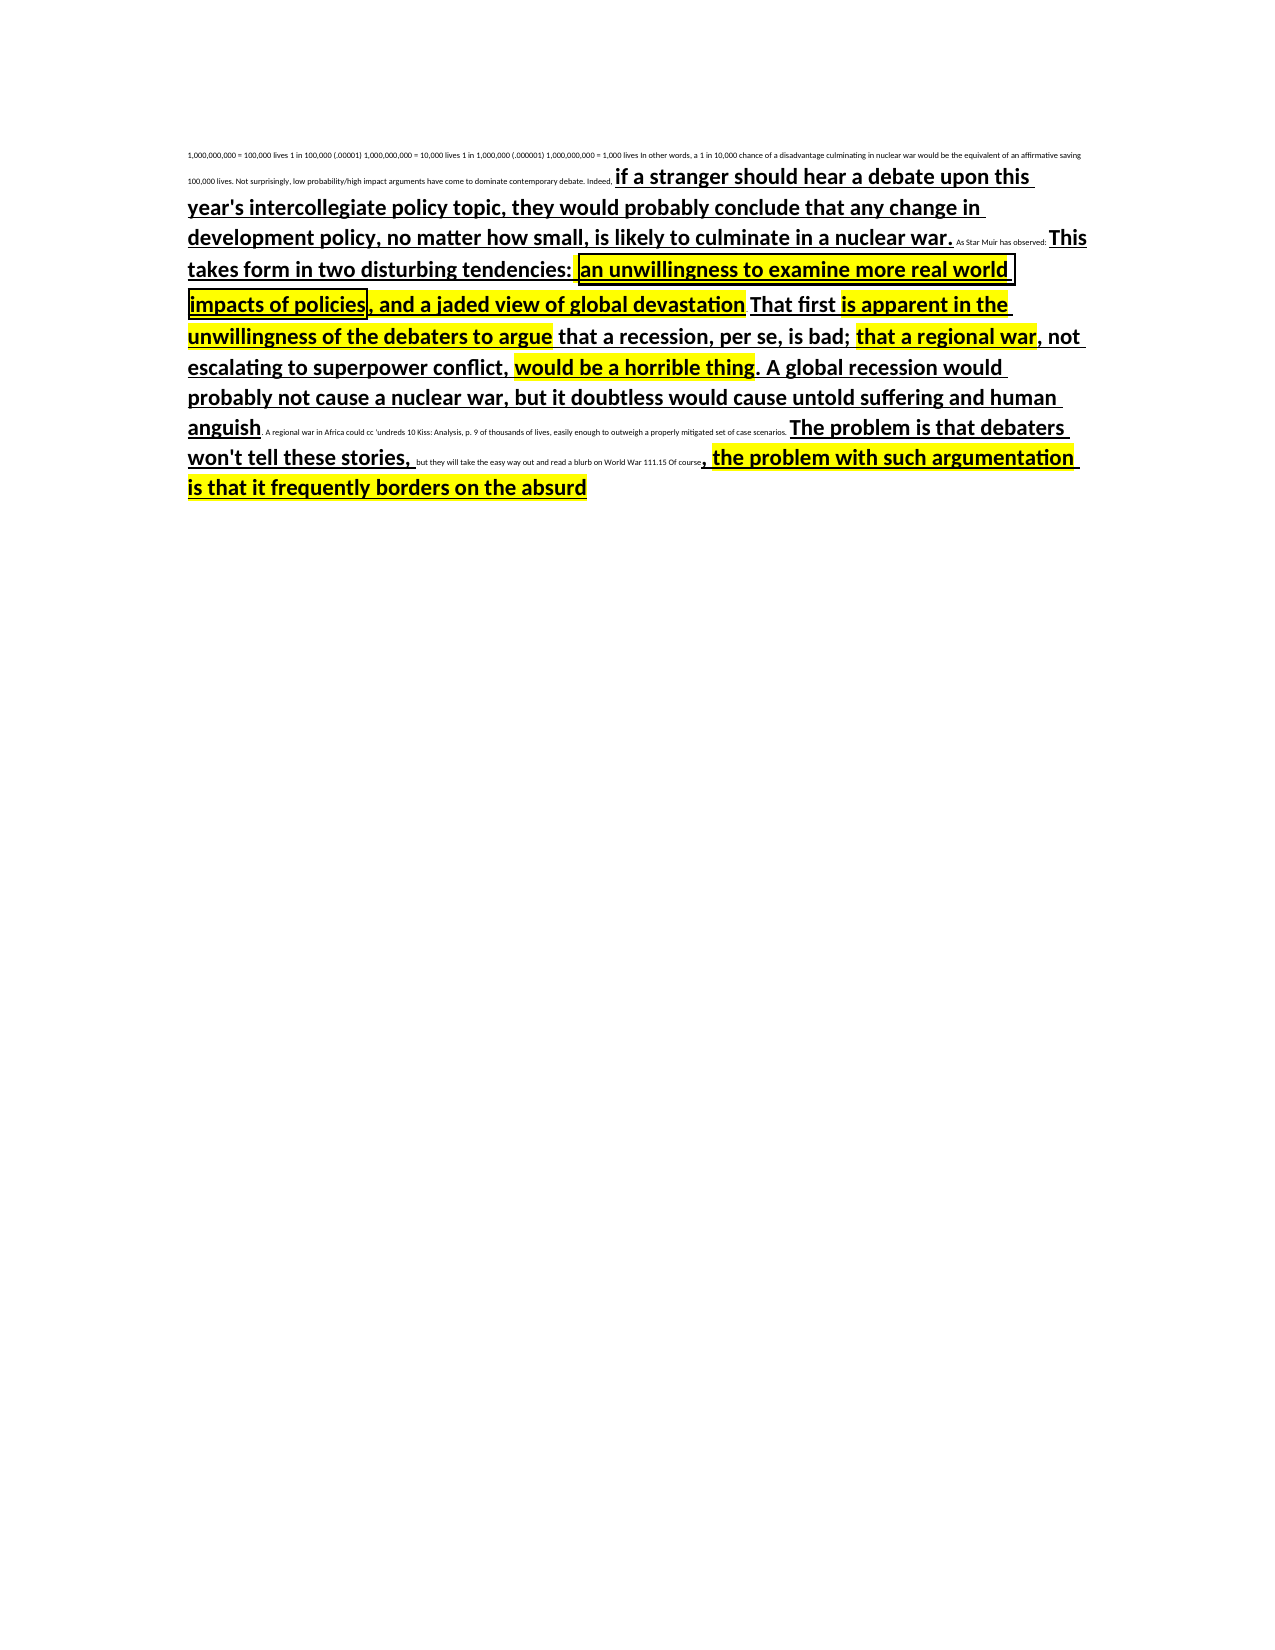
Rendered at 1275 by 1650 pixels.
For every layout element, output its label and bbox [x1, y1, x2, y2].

text [187, 150, 1087, 501]
